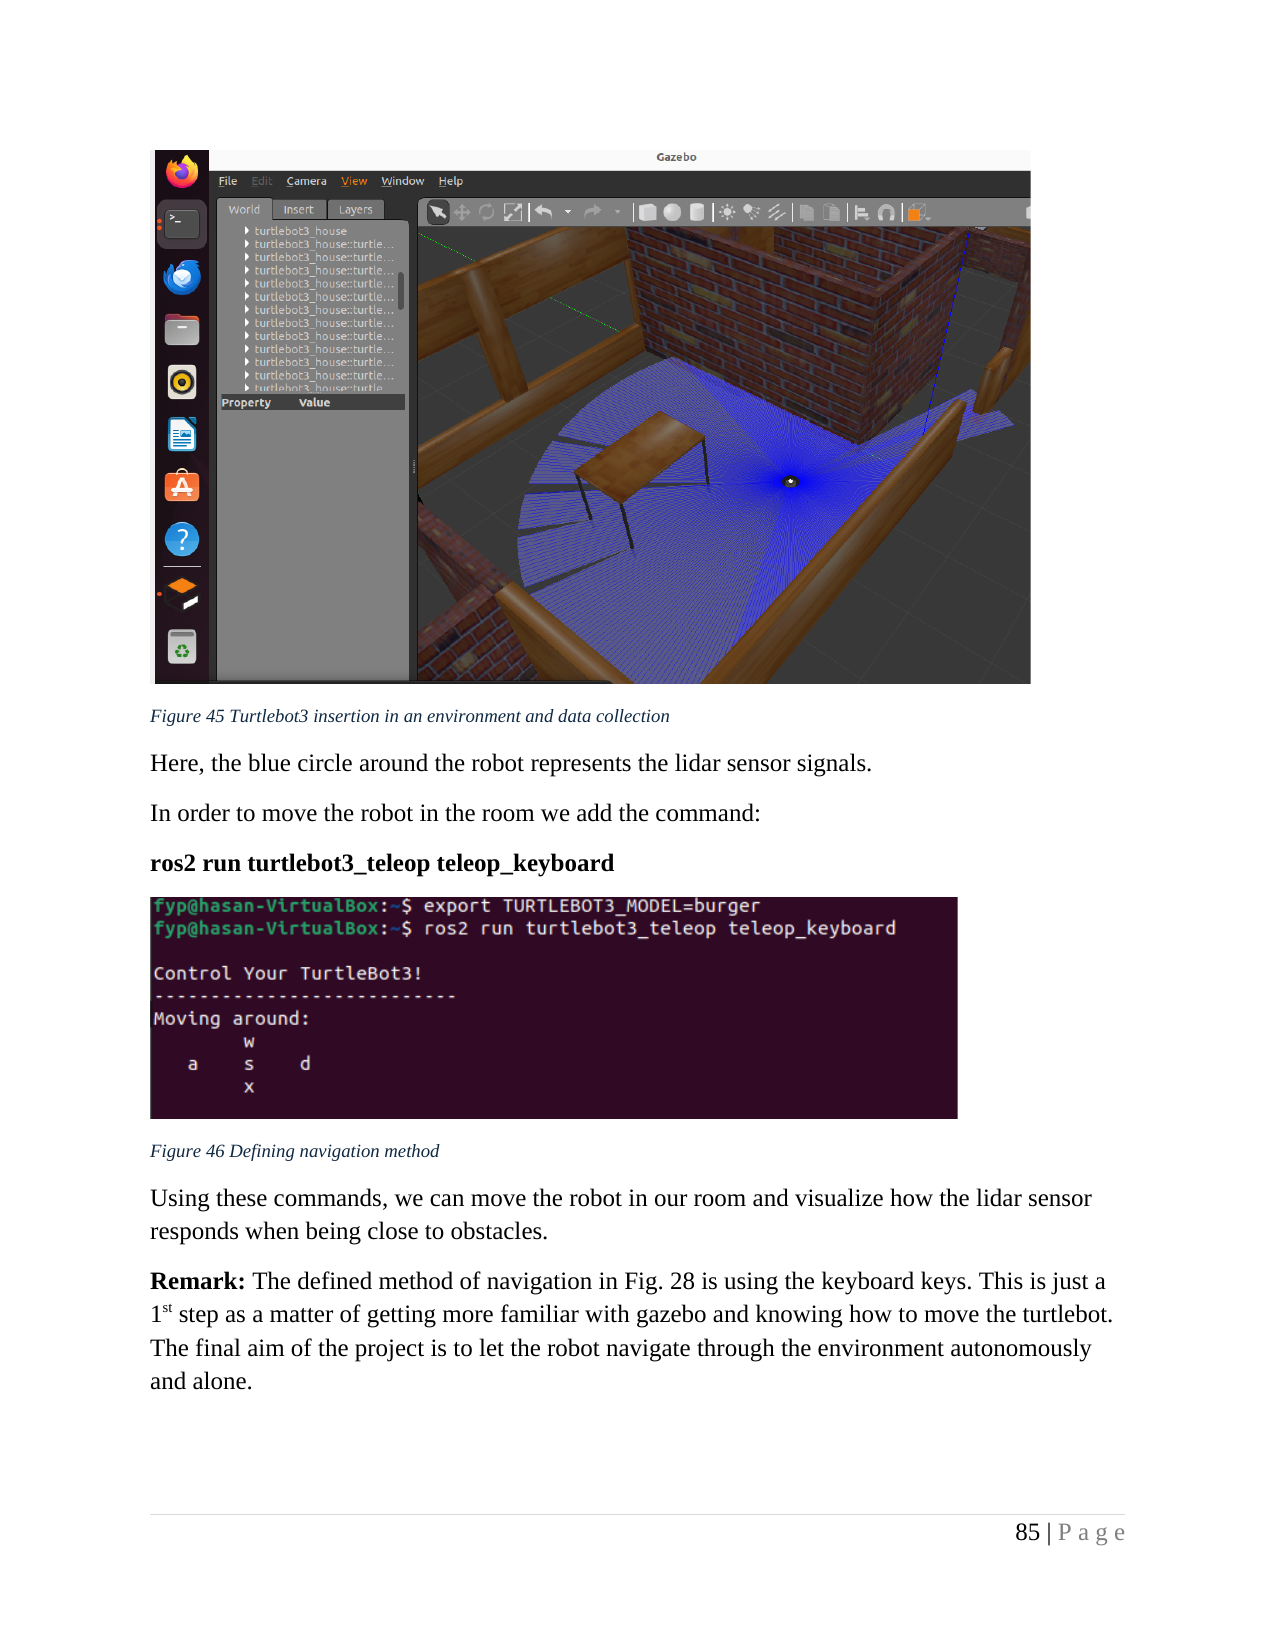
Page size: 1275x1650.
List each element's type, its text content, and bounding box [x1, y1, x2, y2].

text Remark: The defined method of navigation in Fig. 28 is using the keyboard keys. This is just a 1st step as a matter of getting more familiar with gazebo and knowing how to move the turtlebot. The final aim of the project is to let the robot navigate through the environment autonomously and alone. [150, 1266, 1125, 1395]
picture [150, 897, 958, 1119]
picture [150, 150, 1031, 684]
text ros2 run turtlebot3_teleop teleop_keyboard [150, 848, 1125, 876]
text In order to move the robot in the room we add the command: [150, 798, 1125, 826]
text Here, the blue circle around the robot represents the lidar sensor signals. [150, 748, 1125, 776]
text Using these commands, we can move the robot in our room and visualize how the lidar sensor responds when being close to obstacles. [150, 1183, 1125, 1245]
